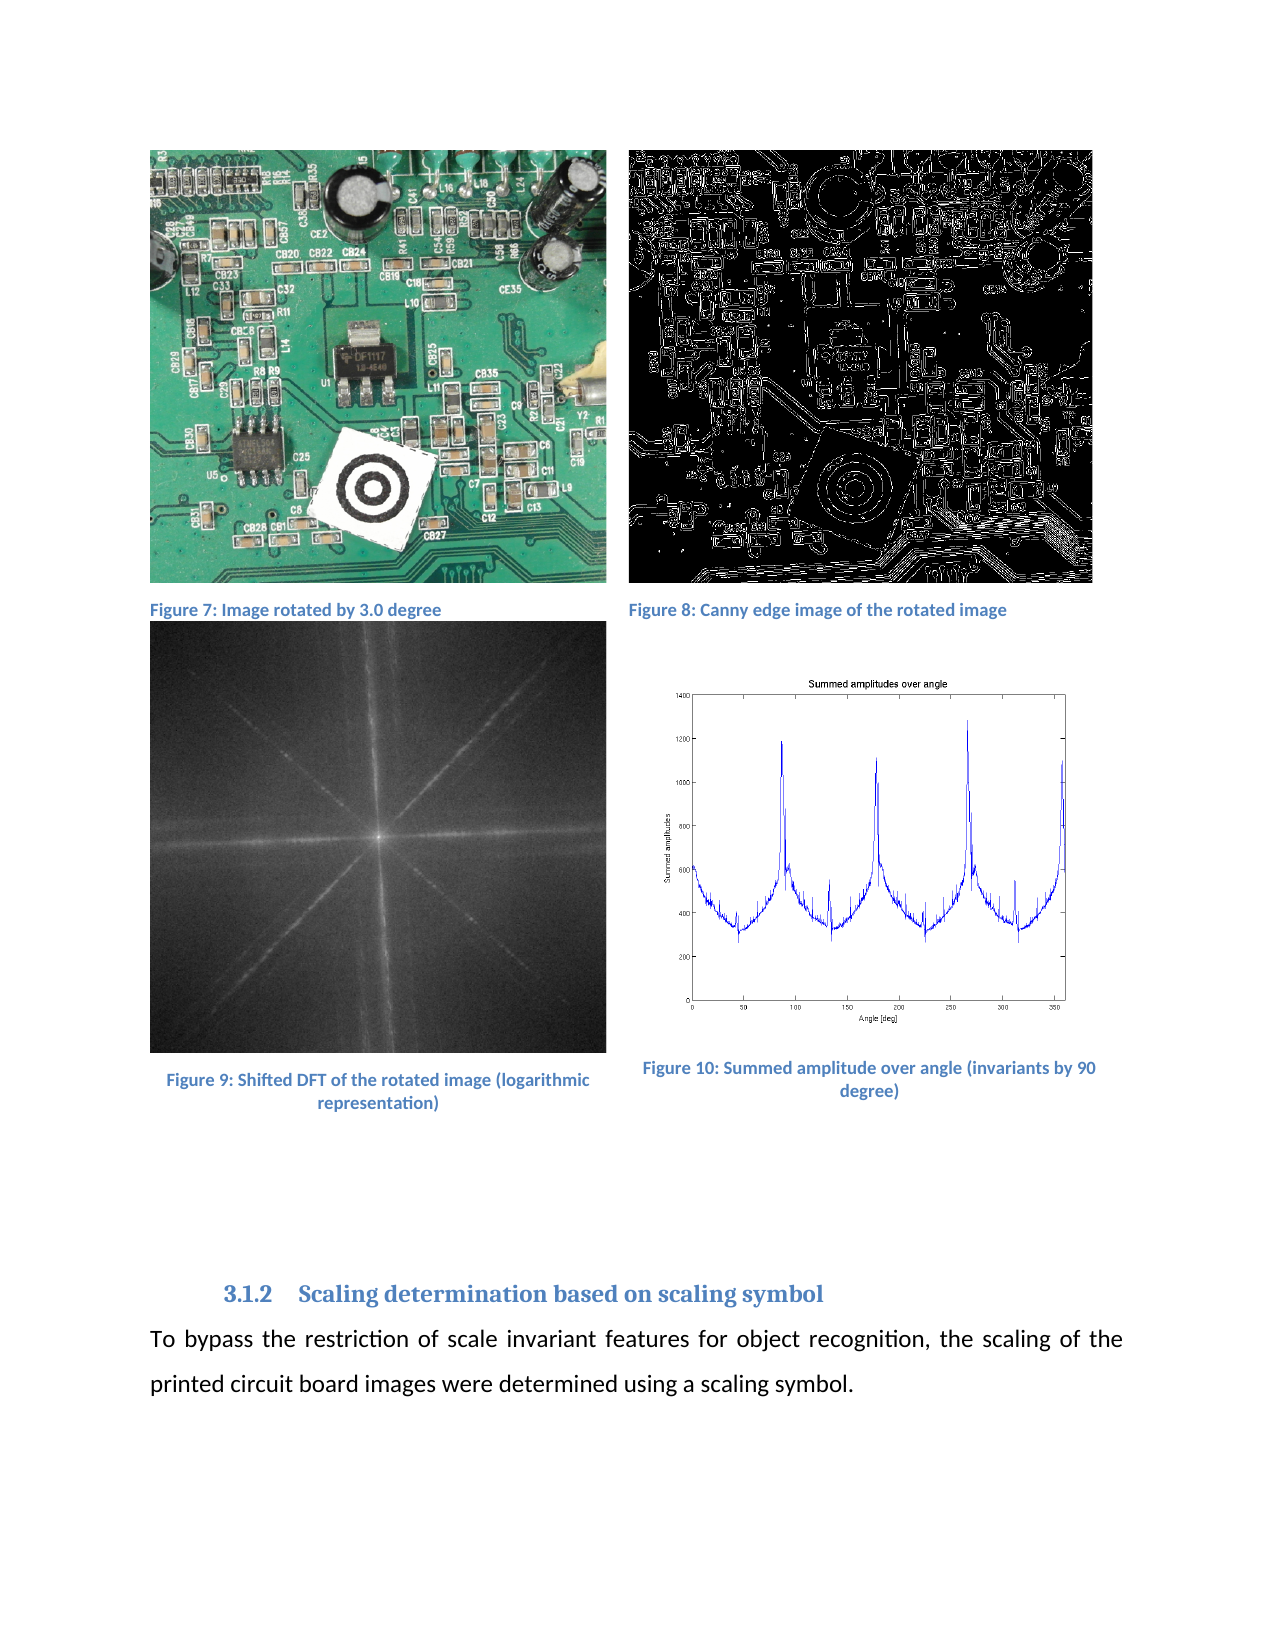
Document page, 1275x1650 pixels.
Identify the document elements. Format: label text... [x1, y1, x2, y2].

text To bypass the restriction of scale invariant features for object recognition, the scaling of the printed circuit board images were determined using a scaling symbol. [150, 1323, 1125, 1399]
picture [150, 621, 607, 1053]
subtitle Scaling determination based on scaling symbol [224, 1280, 1125, 1308]
picture [628, 150, 1093, 583]
picture [150, 150, 607, 583]
picture [629, 666, 1110, 1041]
